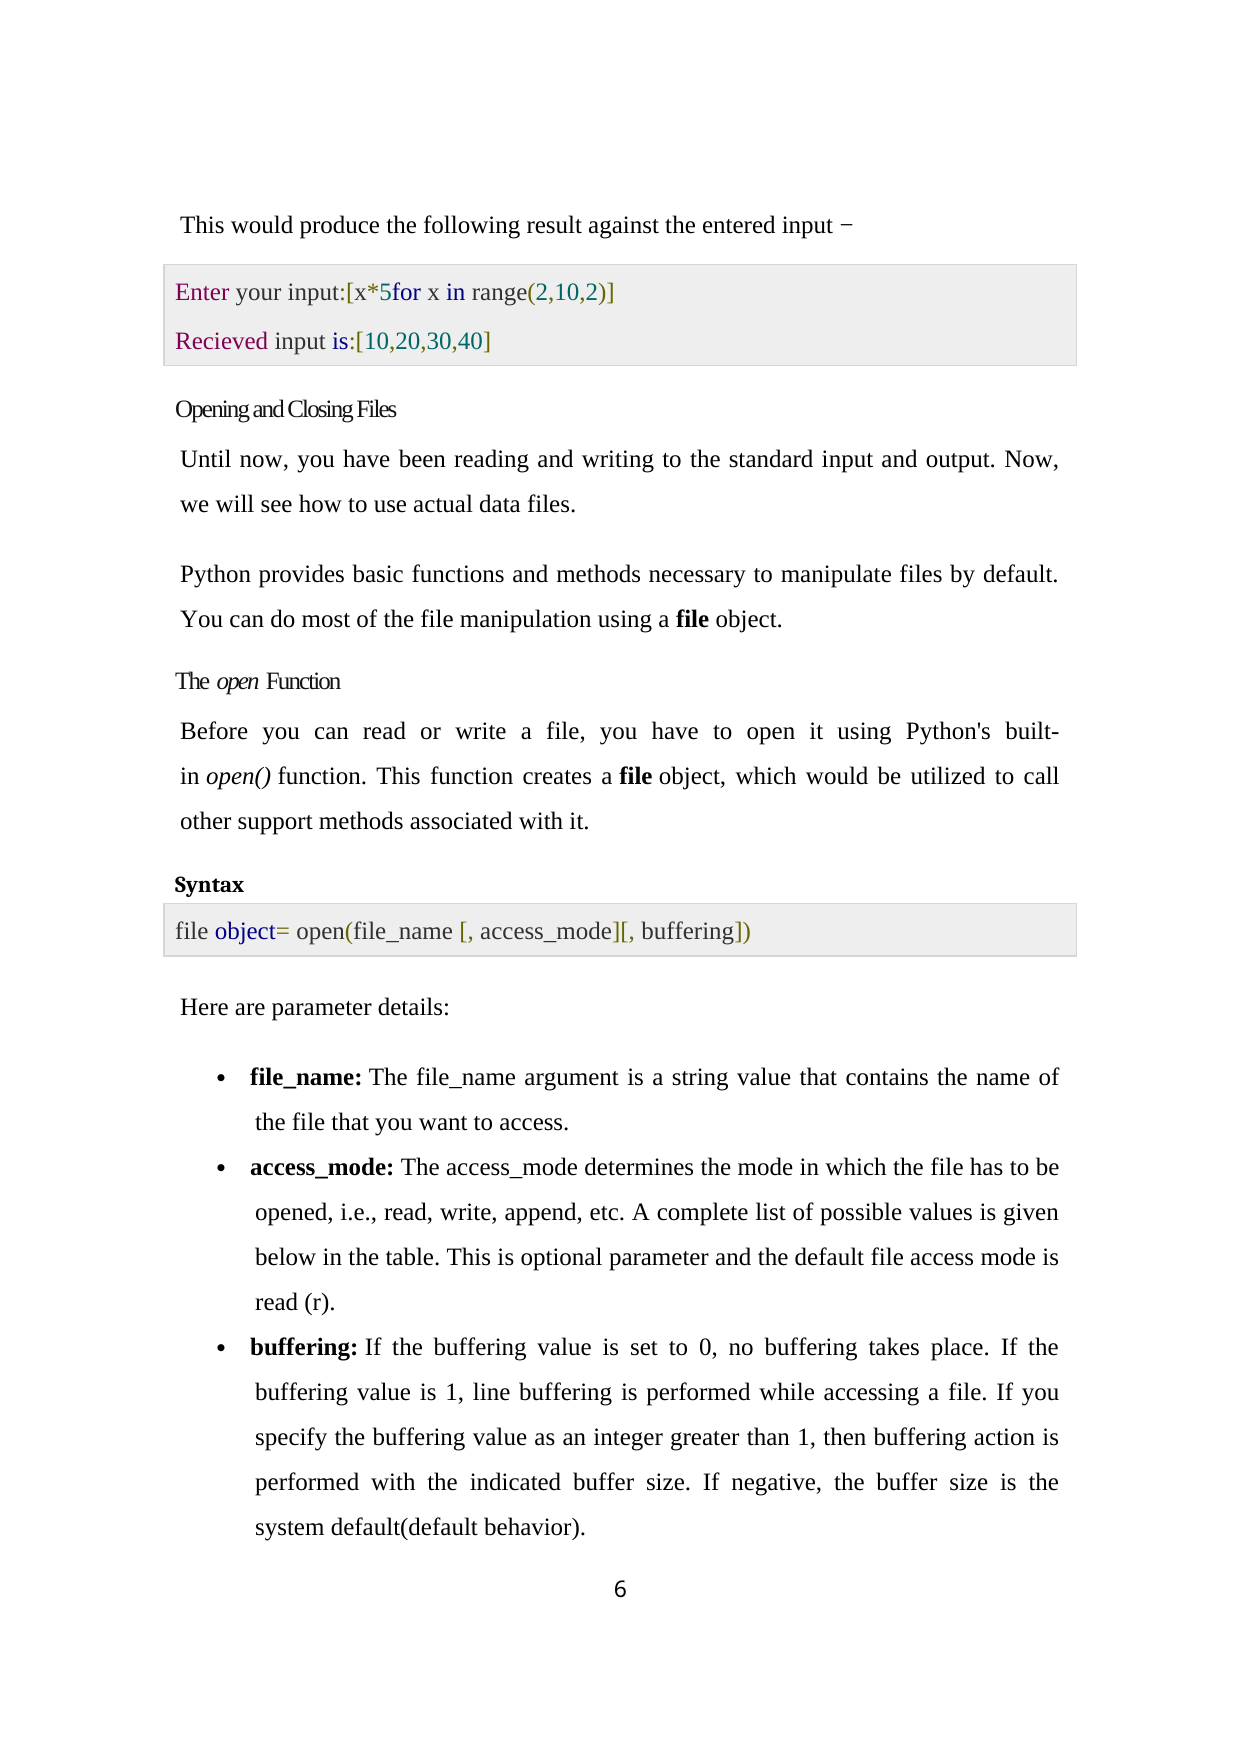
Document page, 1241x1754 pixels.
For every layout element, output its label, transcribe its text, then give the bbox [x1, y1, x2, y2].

text This would produce the following result against the entered input − [180, 194, 1060, 239]
subtitle Syntax [175, 860, 1060, 898]
list buffering: If the buffering value is set to 0, no buffering takes place. If the buffering value is 1, line buffering is performed while accessing a file. If you specify the buffering value as an integer greater than 1, then buffering action is performed with the indicated buffer size. If negative, the buffer size is the system default(default behavior). [217, 1315, 1060, 1540]
subtitle The open Function [175, 658, 1060, 695]
text Until now, you have been reading and writing to the standard input and output. Now, we will see how to use actual data files. [180, 428, 1060, 518]
list access_mode: The access_mode determines the mode in which the file has to be opened, i.e., read, write, append, etc. A complete list of possible values is given below in the table. This is optional parameter and the default file access mode is read (r). [217, 1135, 1060, 1315]
text Recieved input is:[10,20,30,40] [165, 312, 1076, 365]
subtitle Opening and Closing Files [175, 385, 1060, 423]
text file object= open(file_name [, access_mode][, buffering]) [165, 904, 1076, 955]
list file_name: The file_name argument is a string value that contains the name of the file that you want to access. [217, 1045, 1060, 1135]
text Python provides basic functions and methods necessary to manipulate files by default. You can do most of the file manipulation using a file object. [180, 543, 1060, 633]
text Here are parameter details: [180, 975, 1060, 1020]
text Enter your input:[x*5for x in range(2,10,2)] [165, 265, 1076, 306]
text Before you can read or write a file, you have to open it using Python's built-in open() function. This function creates a file object, which would be utilized to call other support methods associated with it. [180, 700, 1060, 835]
